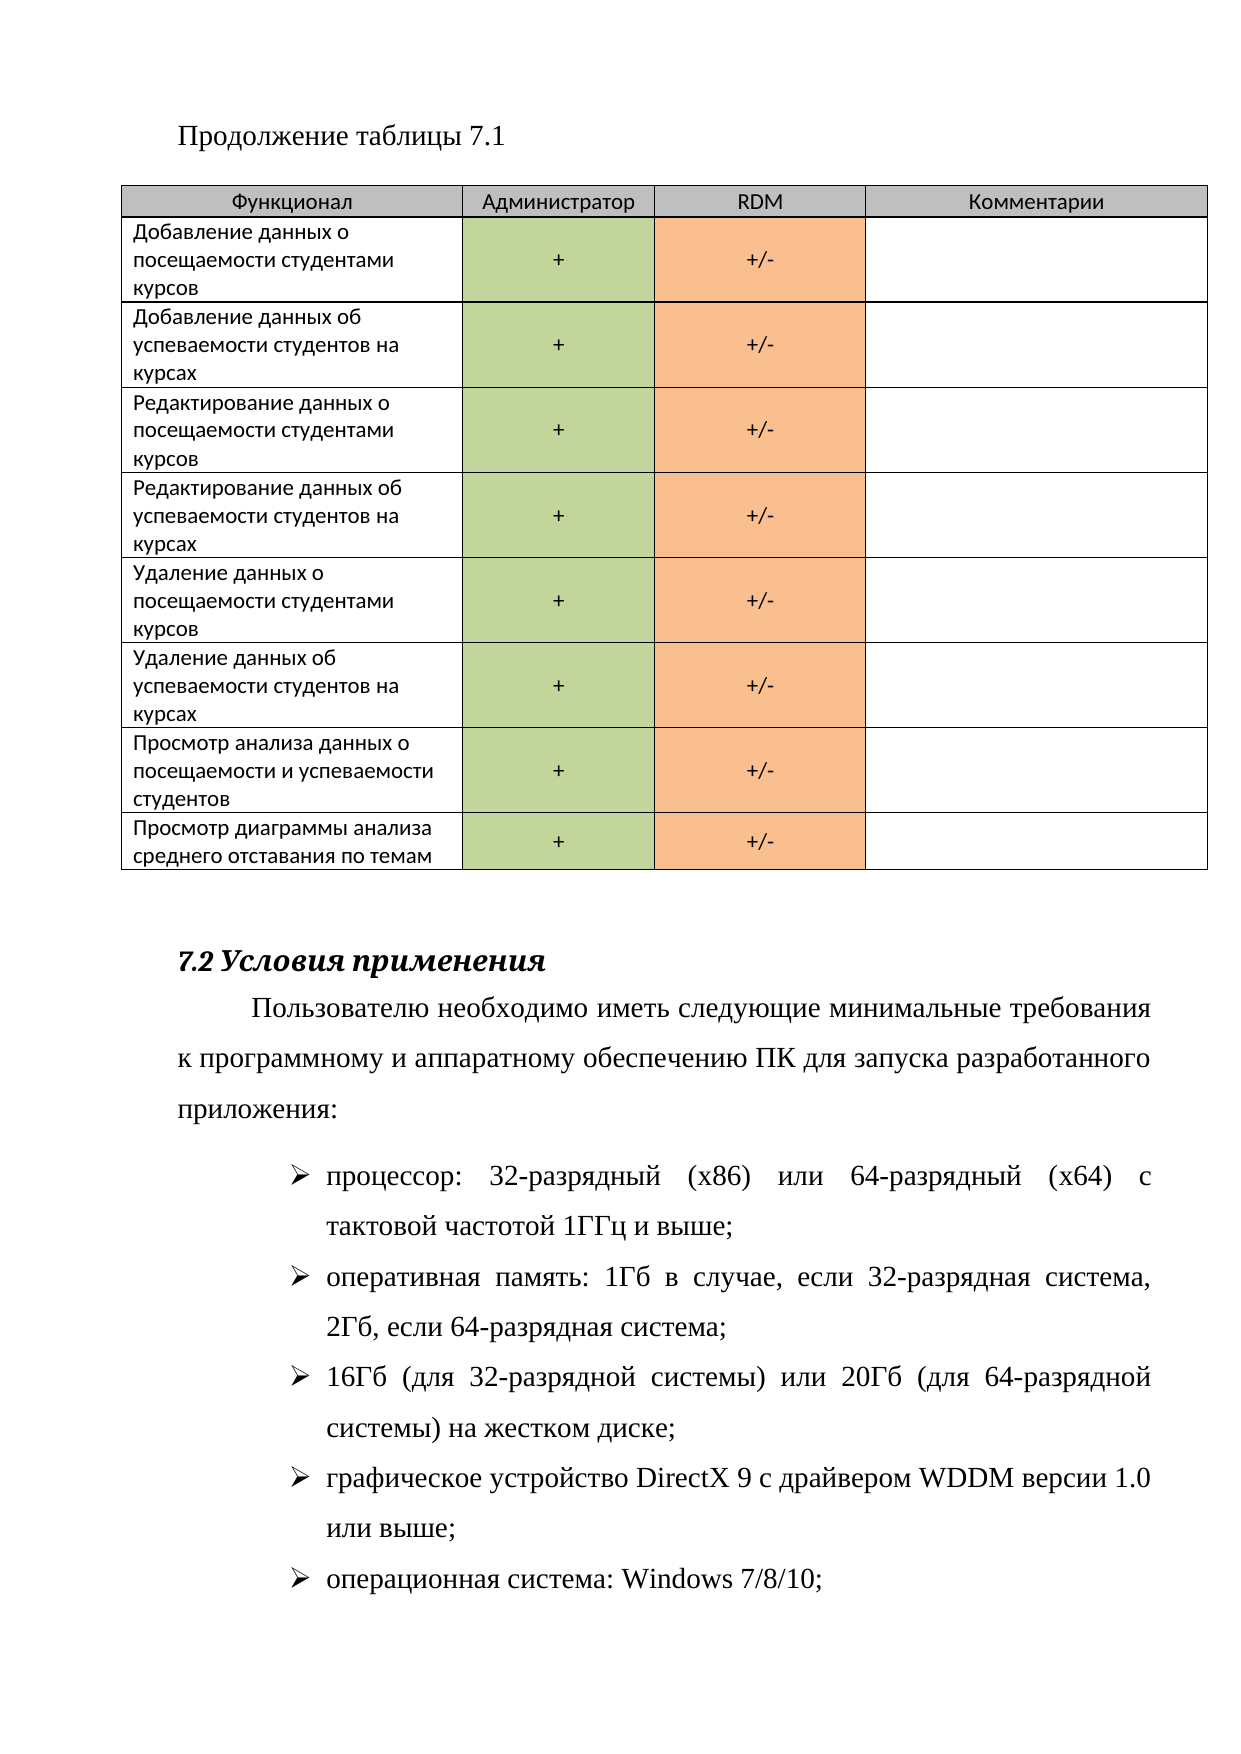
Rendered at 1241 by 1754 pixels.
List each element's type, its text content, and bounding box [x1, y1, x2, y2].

table_cell Просмотр диаграммы анализа среднего отставания по темам [122, 813, 462, 869]
table_cell [866, 303, 1207, 387]
table_cell + [463, 643, 654, 727]
table_cell Редактирование данных об успеваемости студентов на курсах [122, 473, 462, 557]
table_cell +/- [655, 643, 865, 727]
table_cell Просмотр анализа данных о посещаемости и успеваемости студентов [122, 728, 462, 812]
table_cell +/- [655, 728, 865, 812]
table_cell + [463, 218, 654, 301]
table_cell + [463, 303, 654, 387]
list графическое устройство DirectX 9 с драйвером WDDM версии 1.0 или выше; [288, 1460, 1152, 1544]
table_cell +/- [655, 473, 865, 557]
list оперативная память: 1Гб в случае, если 32-разрядная система, 2Гб, если 64-разрядная система; [288, 1259, 1152, 1343]
text Пользователю необходимо иметь следующие минимальные требования к программному и аппаратному обеспечению ПК для запуска разработанного приложения: [177, 990, 1152, 1124]
table_cell + [463, 728, 654, 812]
table_cell +/- [655, 218, 865, 301]
list операционная система: Windows 7/8/10; [288, 1561, 1152, 1594]
table_cell [866, 473, 1207, 557]
table_cell +/- [655, 303, 865, 387]
table_cell Редактирование данных о посещаемости студентами курсов [122, 388, 462, 472]
table_cell [866, 558, 1207, 642]
table_cell +/- [655, 558, 865, 642]
table_cell [866, 388, 1207, 472]
table_cell +/- [655, 813, 865, 869]
list 16Гб (для 32-разрядной системы) или 20Гб (для 64-разрядной системы) на жестком диске; [288, 1359, 1152, 1443]
table_cell + [463, 473, 654, 557]
table_header Комментарии [866, 186, 1207, 216]
table_cell Удаление данных об успеваемости студентов на курсах [122, 643, 462, 727]
text 7.2 Условия применения [177, 946, 1152, 979]
table_cell Добавление данных о посещаемости студентами курсов [122, 218, 462, 301]
table_cell Добавление данных об успеваемости студентов на курсах [122, 303, 462, 387]
table_header Администратор [463, 186, 654, 216]
table_cell [866, 218, 1207, 301]
table_cell + [463, 558, 654, 642]
table_header Функционал [122, 186, 462, 216]
table_header RDM [655, 186, 865, 216]
table_cell + [463, 813, 654, 869]
table_cell [866, 643, 1207, 727]
table_cell + [463, 388, 654, 472]
table_cell +/- [655, 388, 865, 472]
table_cell Удаление данных о посещаемости студентами курсов [122, 558, 462, 642]
table_cell [866, 728, 1207, 812]
table_cell [866, 813, 1207, 869]
list процессор: 32-разрядный (x86) или 64-разрядный (x64) с тактовой частотой 1ГГц и выше; [288, 1158, 1152, 1242]
text Продолжение таблицы 7.1 [177, 118, 1152, 152]
